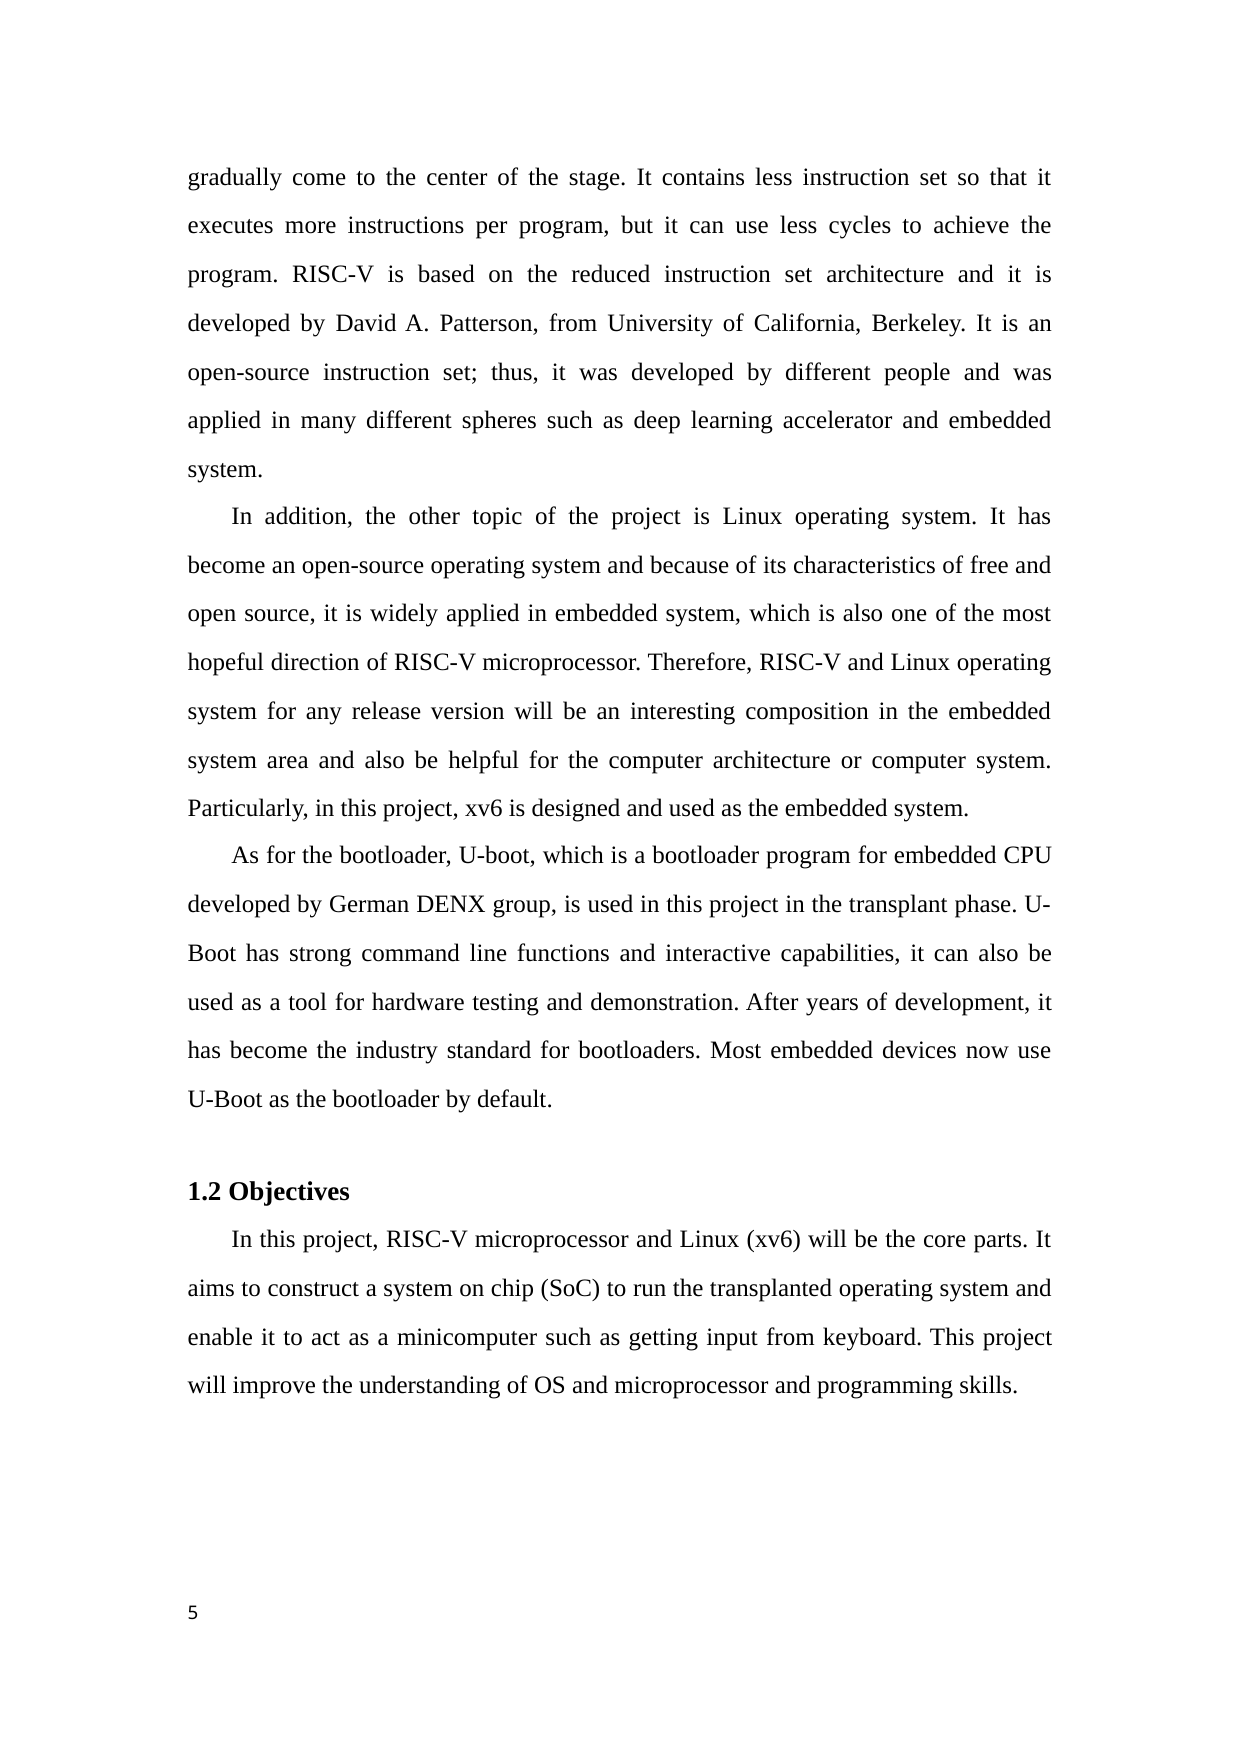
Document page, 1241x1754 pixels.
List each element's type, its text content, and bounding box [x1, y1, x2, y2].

text As for the bootloader, U-boot, which is a bootloader program for embedded CPU developed by German DENX group, is used in this project in the transplant phase. U-Boot has strong command line functions and interactive capabilities, it can also be used as a tool for hardware testing and demonstration. After years of development, it has become the industry standard for bootloaders. Most embedded devices now use U-Boot as the bootloader by default. [187, 838, 1053, 1115]
text In this project, RISC-V microprocessor and Linux (xv6) will be the core parts. It aims to construct a system on chip (SoC) to run the transplanted operating system and enable it to act as a minicomputer such as getting input from keyboard. This project will improve the understanding of OS and microprocessor and programming skills. [187, 1222, 1053, 1401]
text 1.2 Objectives [187, 1174, 1053, 1207]
text In addition, the other topic of the project is Linux operating system. It has become an open-source operating system and because of its characteristics of free and open source, it is widely applied in embedded system, which is also one of the most hopeful direction of RISC-V microprocessor. Therefore, RISC-V and Linux operating system for any release version will be an interesting composition in the embedded system area and also be helpful for the computer architecture or computer system. Particularly, in this project, xv6 is designed and used as the embedded system. [187, 499, 1053, 824]
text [187, 160, 1053, 485]
